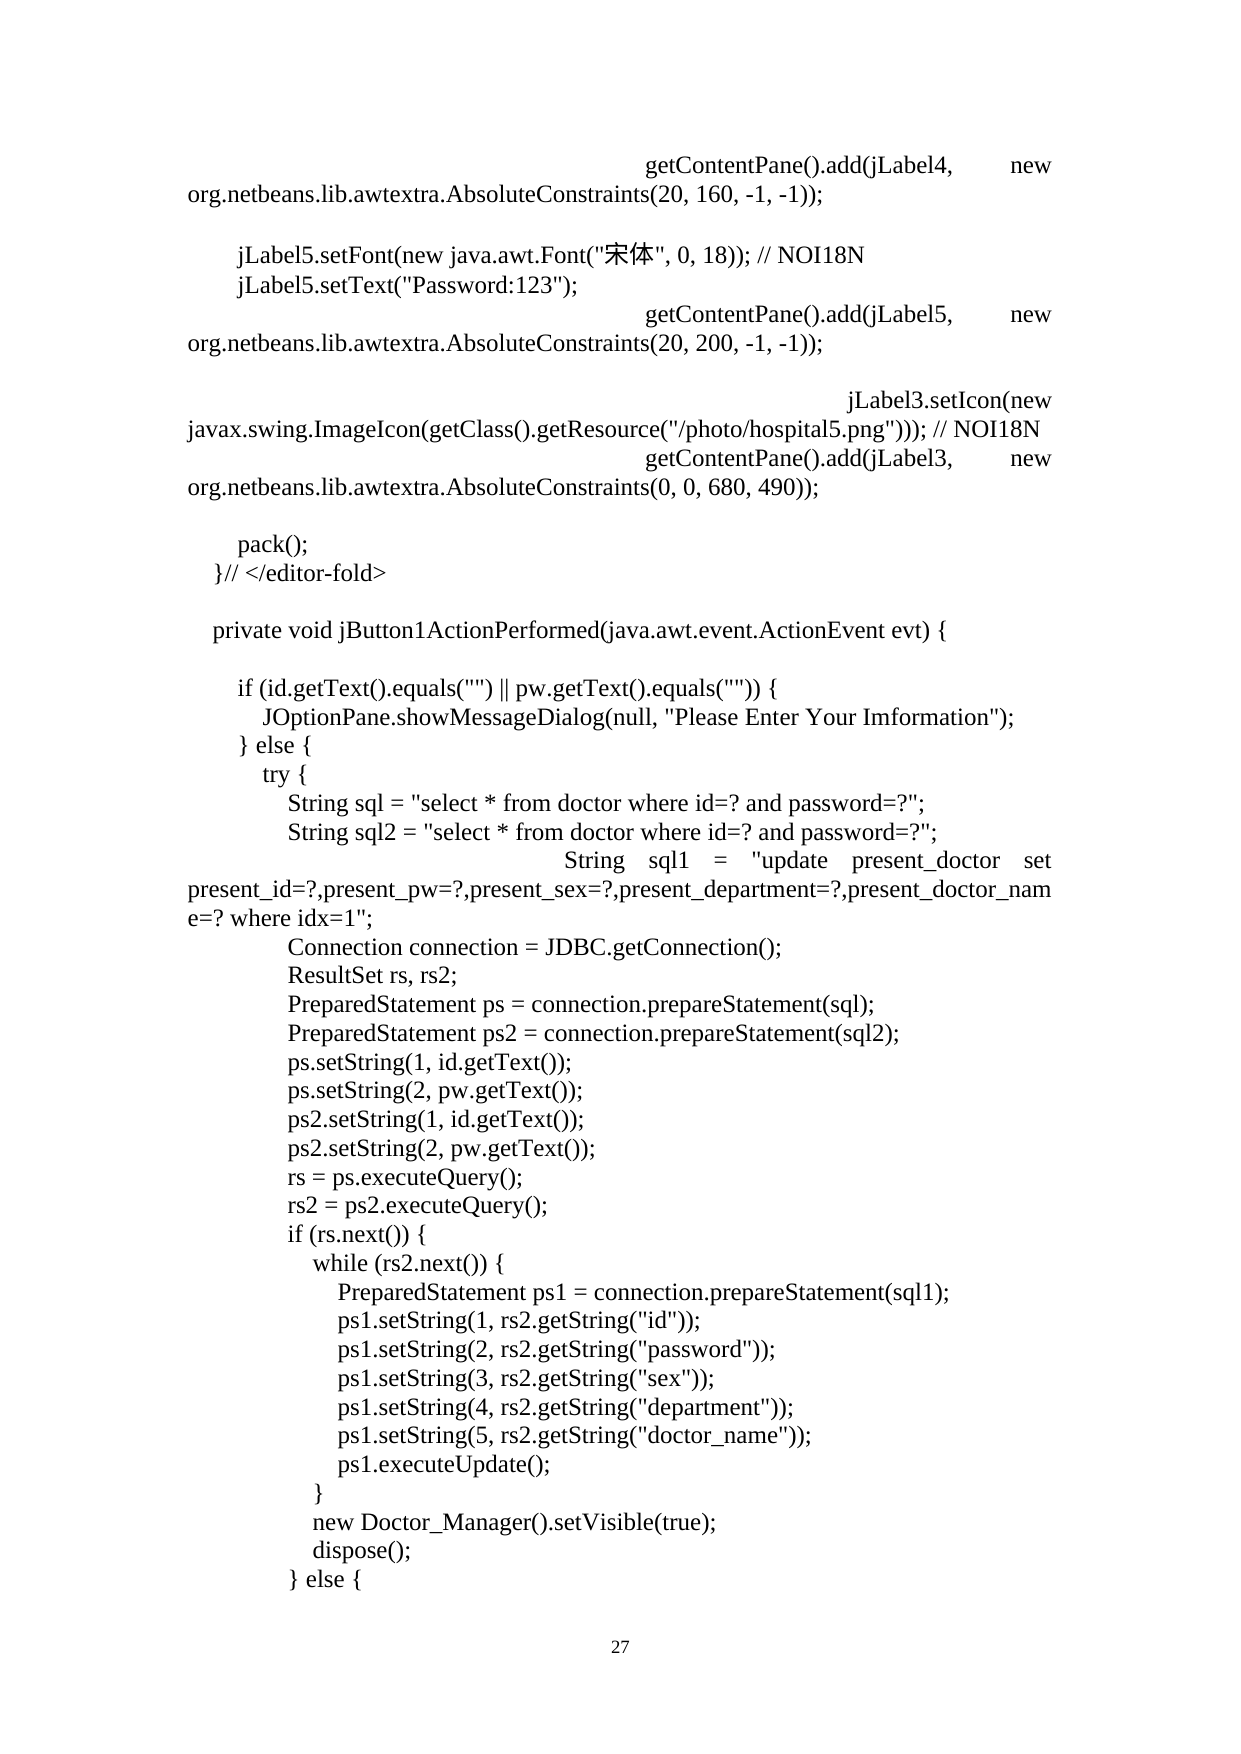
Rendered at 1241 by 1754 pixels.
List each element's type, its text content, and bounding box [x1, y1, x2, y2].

text ps2.setString(2, pw.getText()); [187, 1133, 1053, 1162]
text } else { [187, 730, 1053, 759]
text } [187, 1478, 1053, 1507]
text dispose(); [187, 1535, 1053, 1564]
text JOptionPane.showMessageDialog(null, "Please Enter Your Imformation"); [187, 702, 1053, 730]
text String sql = "select * from doctor where id=? and password=?"; [187, 788, 1053, 817]
text PreparedStatement ps1 = connection.prepareStatement(sql1); [187, 1277, 1053, 1305]
text while (rs2.next()) { [187, 1248, 1053, 1277]
text String sql1 = "update present_doctor set present_id=?,present_pw=?,present_sex=?,present_department=?,present_doctor_name=? where idx=1"; [187, 845, 1053, 932]
text ps.setString(2, pw.getText()); [187, 1075, 1053, 1104]
text getContentPane().add(jLabel3, new org.netbeans.lib.awtextra.AbsoluteConstraints(0, 0, 680, 490)); [187, 443, 1053, 500]
text ps1.setString(2, rs2.getString("password")); [187, 1334, 1053, 1363]
text rs2 = ps2.executeQuery(); [187, 1190, 1053, 1219]
text if (id.getText().equals("") || pw.getText().equals("")) { [187, 673, 1053, 702]
text ps1.setString(1, rs2.getString("id")); [187, 1305, 1053, 1334]
text pack(); [187, 529, 1053, 558]
text if (rs.next()) { [187, 1219, 1053, 1248]
text try { [187, 759, 1053, 788]
text new Doctor_Manager().setVisible(true); [187, 1507, 1053, 1535]
text jLabel5.setText("Password:123"); [187, 270, 1053, 299]
text String sql2 = "select * from doctor where id=? and password=?"; [187, 817, 1053, 845]
text jLabel3.setIcon(new javax.swing.ImageIcon(getClass().getResource("/photo/hospital5.png"))); // NOI18N [187, 385, 1053, 443]
text } else { [187, 1564, 1053, 1593]
text PreparedStatement ps2 = connection.prepareStatement(sql2); [187, 1018, 1053, 1047]
text ps1.executeUpdate(); [187, 1449, 1053, 1478]
text }// </editor-fold> [187, 558, 1053, 587]
text getContentPane().add(jLabel4, new org.netbeans.lib.awtextra.AbsoluteConstraints(20, 160, -1, -1)); [187, 150, 1053, 207]
text private void jButton1ActionPerformed(java.awt.event.ActionEvent evt) { [187, 615, 1053, 644]
text ps1.setString(5, rs2.getString("doctor_name")); [187, 1420, 1053, 1449]
text ps.setString(1, id.getText()); [187, 1047, 1053, 1075]
text ps1.setString(4, rs2.getString("department")); [187, 1392, 1053, 1420]
text PreparedStatement ps = connection.prepareStatement(sql); [187, 989, 1053, 1018]
text ps1.setString(3, rs2.getString("sex")); [187, 1363, 1053, 1392]
text ps2.setString(1, id.getText()); [187, 1104, 1053, 1133]
text jLabel5.setFont(new java.awt.Font("宋体", 0, 18)); // NOI18N [187, 236, 1053, 270]
text ResultSet rs, rs2; [187, 960, 1053, 989]
text Connection connection = JDBC.getConnection(); [187, 932, 1053, 960]
text rs = ps.executeQuery(); [187, 1162, 1053, 1190]
text getContentPane().add(jLabel5, new org.netbeans.lib.awtextra.AbsoluteConstraints(20, 200, -1, -1)); [187, 299, 1053, 357]
